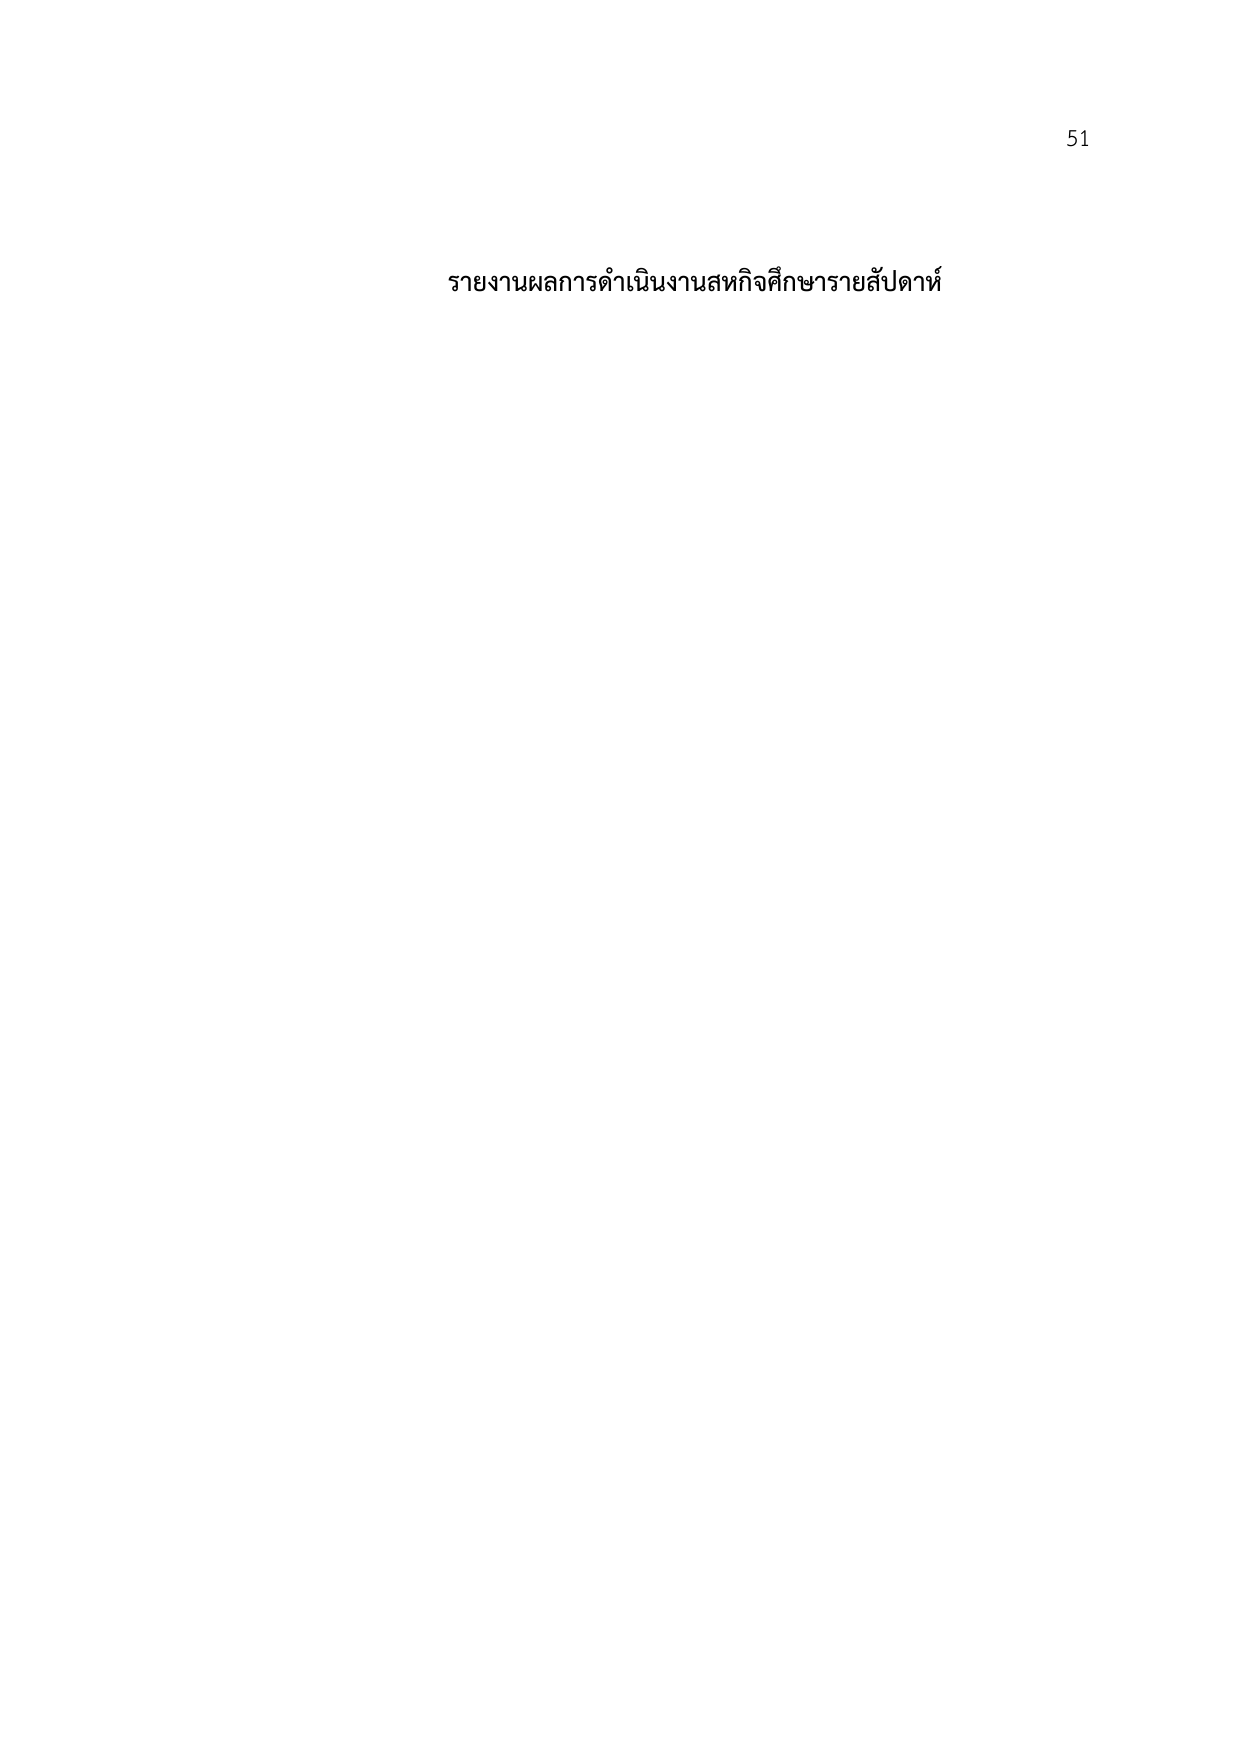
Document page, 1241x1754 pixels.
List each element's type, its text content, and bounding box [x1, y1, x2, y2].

subtitle รายงานผลการดำเนินงานสหกิจศึกษารายสัปดาห์ [300, 258, 1090, 301]
